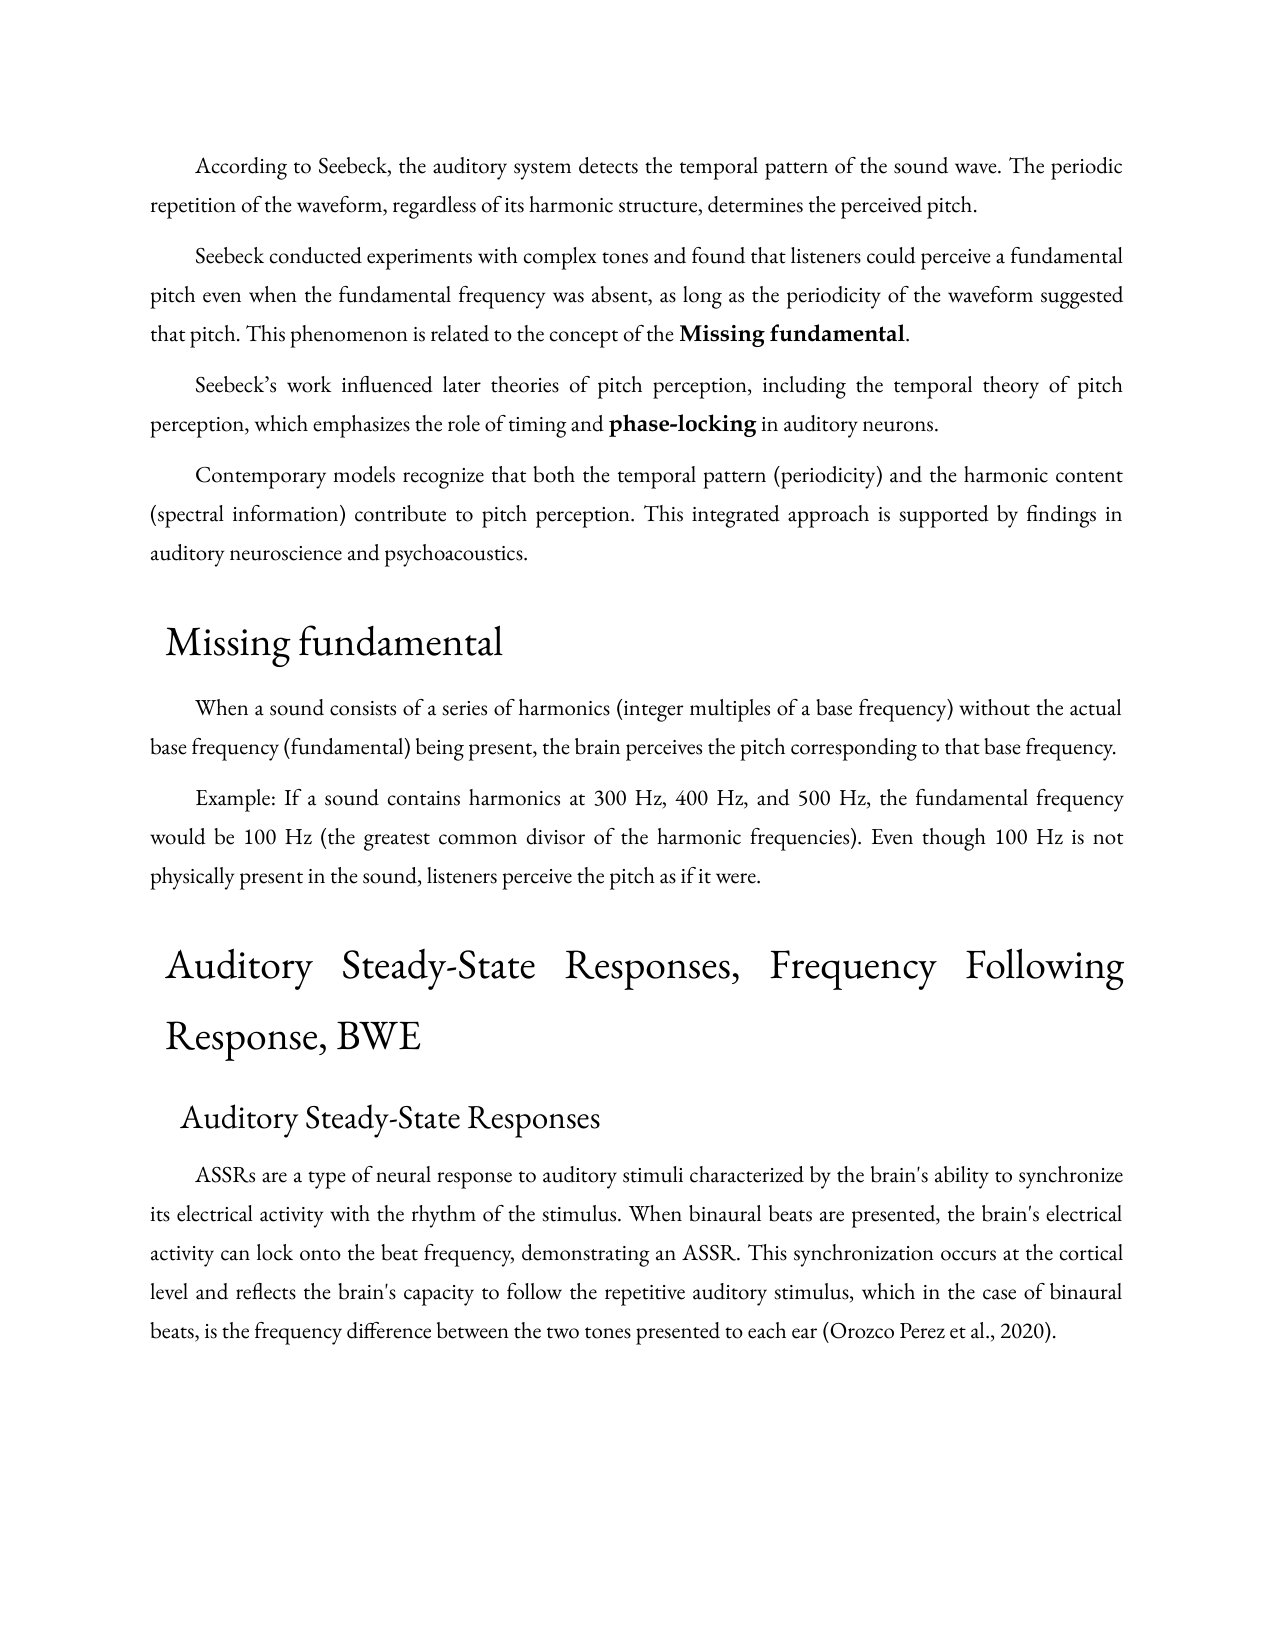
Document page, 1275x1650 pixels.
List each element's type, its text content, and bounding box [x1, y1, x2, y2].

text Example: If a sound contains harmonics at 300 Hz, 400 Hz, and 500 Hz, the fundamental frequency would be 100 Hz (the greatest common divisor of the harmonic frequencies). Even though 100 Hz is not physically present in the sound, listeners perceive the pitch as if it were. [150, 783, 1125, 890]
subtitle Auditory Steady-State Responses [180, 1095, 1125, 1138]
text Seebeck’s work influenced later theories of pitch perception, including the temporal theory of pitch perception, which emphasizes the role of timing and phase-locking in auditory neurons. [150, 369, 1125, 438]
text Contemporary models recognize that both the temporal pattern (periodicity) and the harmonic content (spectral information) contribute to pitch perception. This integrated approach is supported by findings in auditory neuroscience and psychoacoustics. [150, 459, 1125, 567]
text ASSRs are a type of neural response to auditory stimuli characterized by the brain's ability to synchronize its electrical activity with the rhythm of the stimulus. When binaural beats are presented, the brain's electrical activity can lock onto the beat frequency, demonstrating an ASSR. This synchronization occurs at the cortical level and reflects the brain's capacity to follow the repetitive auditory stimulus, which in the case of binaural beats, is the frequency difference between the two tones presented to each ear . [150, 1159, 1125, 1345]
text When a sound consists of a series of harmonics (integer multiples of a base frequency) without the actual base frequency (fundamental) being present, the brain perceives the pitch corresponding to that base frequency. [150, 692, 1125, 761]
text Seebeck conducted experiments with complex tones and found that listeners could perceive a fundamental pitch even when the fundamental frequency was absent, as long as the periodicity of the waveform suggested that pitch. This phenomenon is related to the concept of the Missing fundamental. [150, 240, 1125, 348]
subtitle Auditory Steady-State Responses, Frequency Following Response, BWE [165, 937, 1125, 1062]
text According to Seebeck, the auditory system detects the temporal pattern of the sound wave. The periodic repetition of the waveform, regardless of its harmonic structure, determines the perceived pitch. [150, 150, 1125, 219]
subtitle Missing fundamental [165, 613, 1125, 668]
